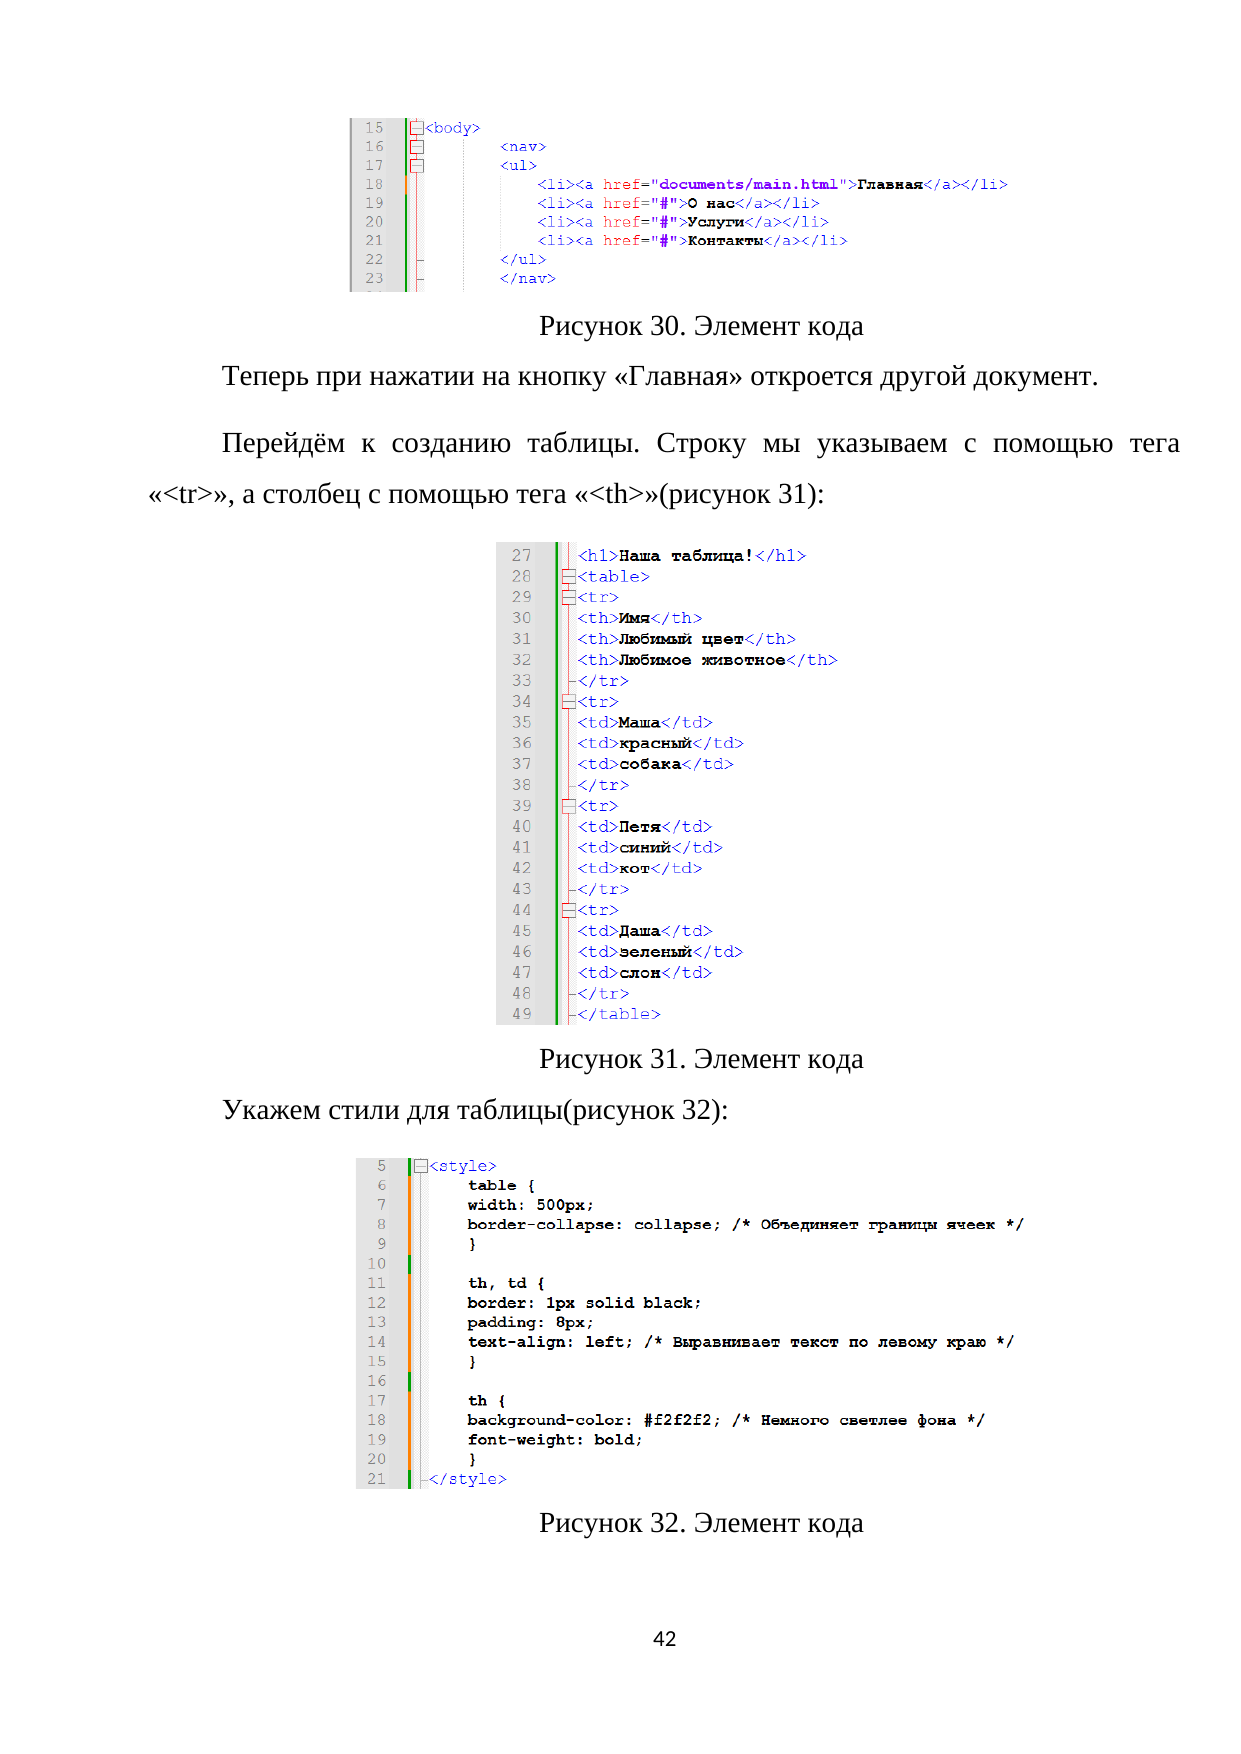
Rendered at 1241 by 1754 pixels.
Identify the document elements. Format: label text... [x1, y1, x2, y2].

picture [348, 118, 1054, 292]
picture [496, 542, 907, 1025]
picture [355, 1158, 1047, 1489]
text Теперь при нажатии на кнопку «Главная» откроется другой документ. [148, 358, 1181, 392]
text Рисунок 31. Элемент кода [148, 1042, 1181, 1075]
text Укажем стили для таблицы(рисунок 32): [148, 1092, 1181, 1125]
text Перейдём к созданию таблицы. Строку мы указываем с помощью тега «<tr>», а столбец с помощью тега «<th>»(рисунок 31): [148, 426, 1181, 509]
text Рисунок 30. Элемент кода [148, 308, 1181, 342]
text Рисунок 32. Элемент кода [148, 1506, 1181, 1539]
